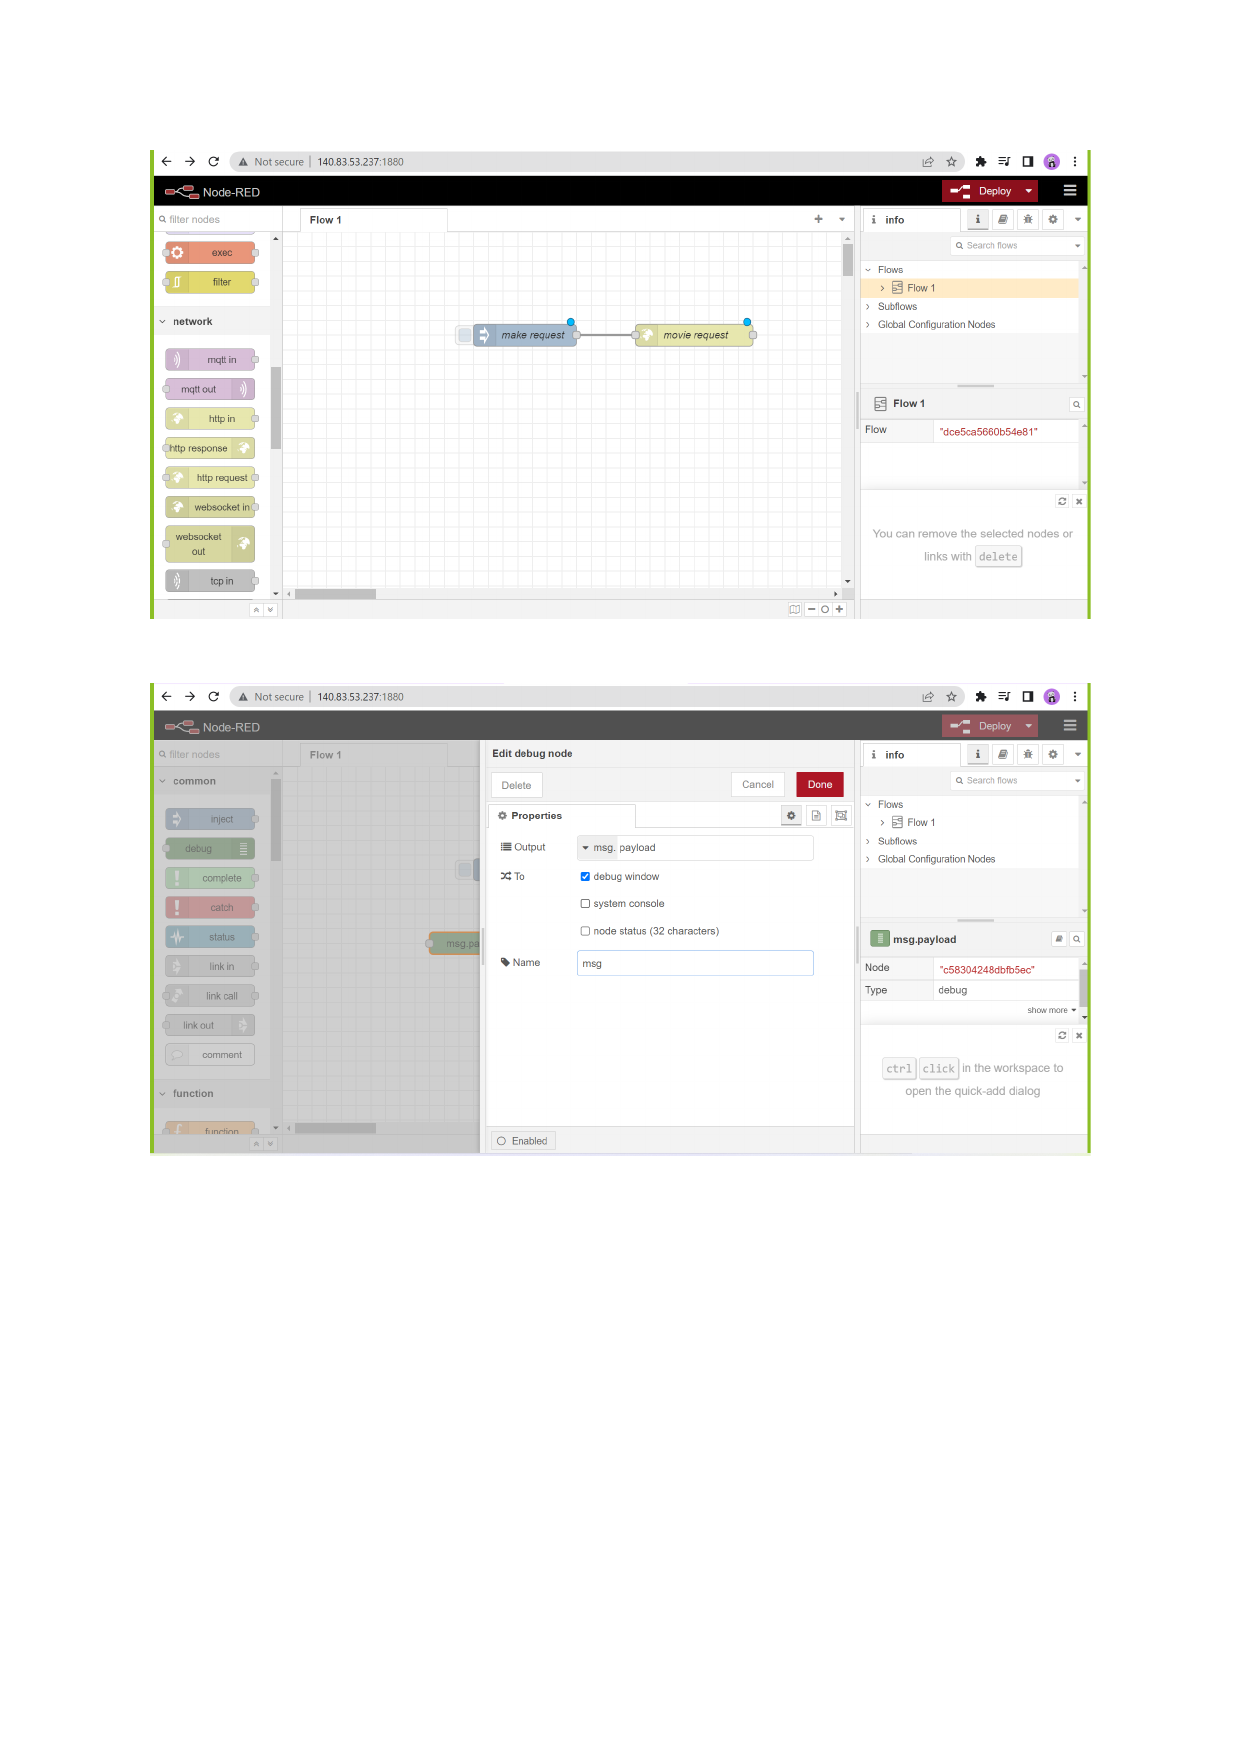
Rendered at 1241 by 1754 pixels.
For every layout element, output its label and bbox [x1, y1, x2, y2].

picture [150, 150, 1091, 619]
picture [150, 683, 1091, 1156]
